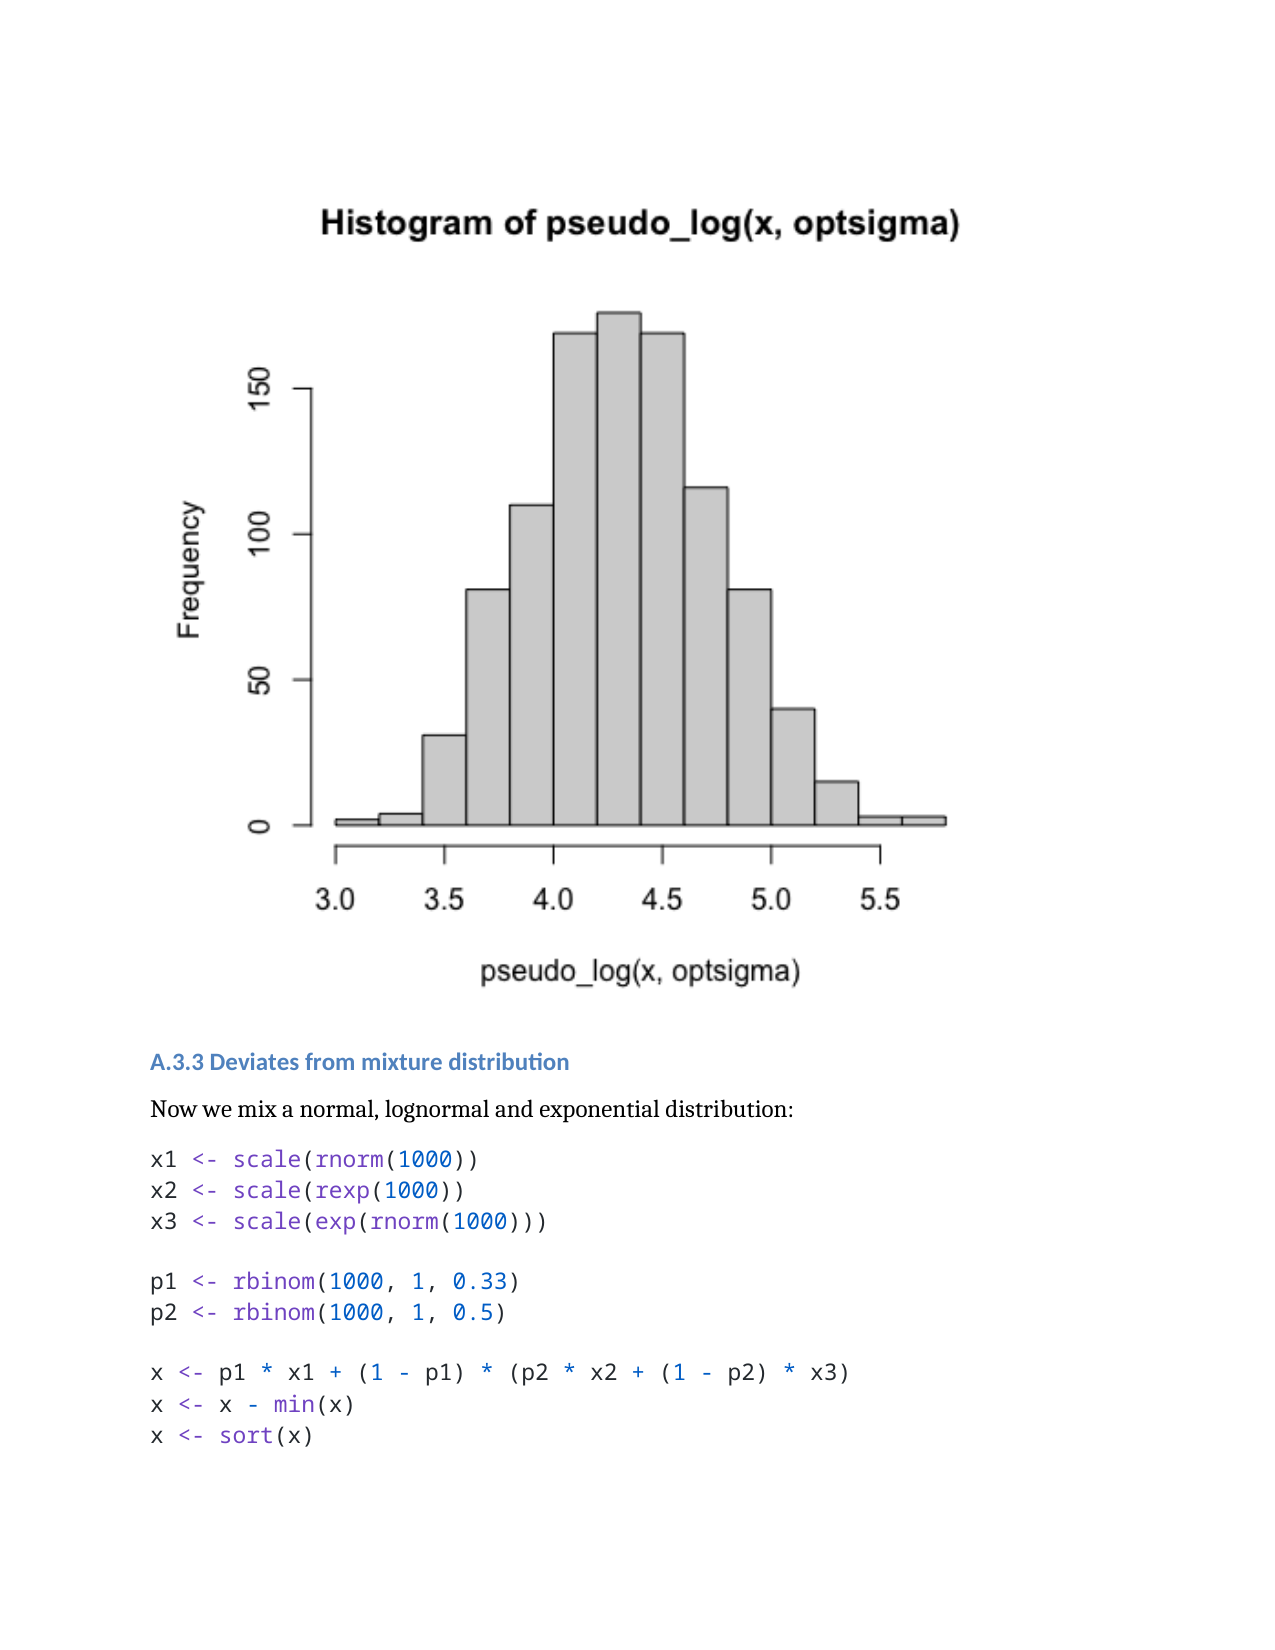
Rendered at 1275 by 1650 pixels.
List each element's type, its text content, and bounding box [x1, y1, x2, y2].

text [150, 1143, 1125, 1450]
text Now we mix a normal, lognormal and exponential distribution: [150, 1095, 1125, 1124]
subtitle A.3.3 Deviates from mixture distribution [150, 1046, 1125, 1076]
picture [168, 150, 1044, 1025]
